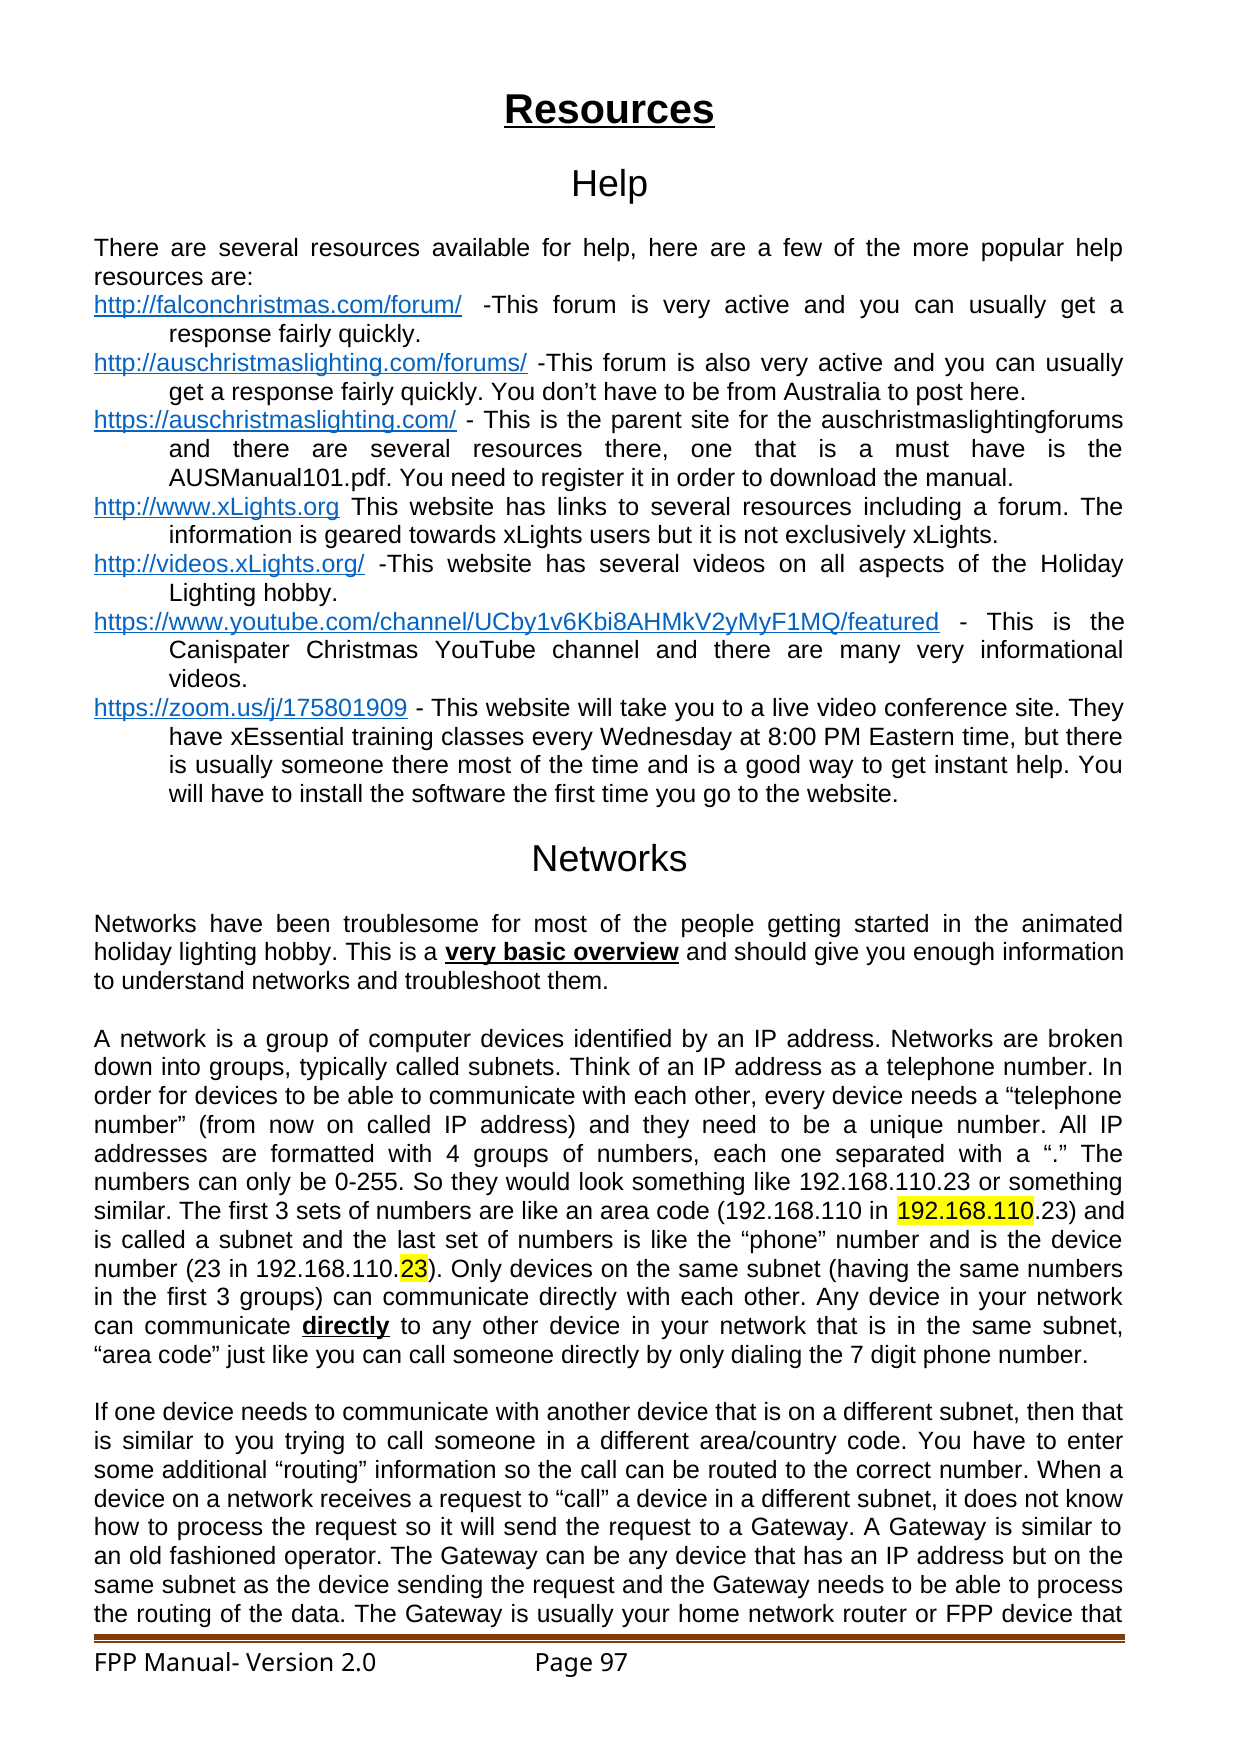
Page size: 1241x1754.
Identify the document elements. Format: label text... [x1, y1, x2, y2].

subtitle Resources [94, 84, 1125, 132]
text https://zoom.us/j/175801909 - This website will take you to a live video conference site. They have xEssential training classes every Wednesday at 8:00 PM Eastern time, but there is usually someone there most of the time and is a good way to get instant help. You will have to install the software the first time you go to the website. [94, 693, 1125, 808]
text https://www.youtube.com/channel/UCby1v6Kbi8AHMkV2yMyF1MQ/featured - This is the Canispater Christmas YouTube channel and there are many very informational videos. [94, 607, 1125, 693]
text https://auschristmaslighting.com/ - This is the parent site for the auschristmaslightingforums and there are several resources there, one that is a must have is the AUSManual101.pdf. You need to register it in order to download the manual. [94, 405, 1125, 492]
text A network is a group of computer devices identified by an IP address. Networks are broken down into groups, typically called subnets. Think of an IP address as a telephone number. In order for devices to be able to communicate with each other, every device needs a “telephone number” (from now on called IP address) and they need to be a unique number. All IP addresses are formatted with 4 groups of numbers, each one separated with a “.” The numbers can only be 0-255. So they would look something like 192.168.110.23 or something similar. The first 3 sets of numbers are like an area code (192.168.110 in 192.168.110.23) and is called a subnet and the last set of numbers is like the “phone” number and is the device number (23 in 192.168.110.23). Only devices on the same subnet (having the same numbers in the first 3 groups) can communicate directly with each other. Any device in your network can communicate directly to any other device in your network that is in the same subnet, “area code” just like you can call someone directly by only dialing the 7 digit phone number. [94, 1023, 1125, 1368]
subtitle Networks [94, 837, 1125, 880]
subtitle Help [94, 161, 1125, 204]
text http://www.xLights.org This website has links to several resources including a forum. The information is geared towards xLights users but it is not exclusively xLights. [94, 492, 1125, 549]
text There are several resources available for help, here are a few of the more popular help resources are: [94, 233, 1125, 290]
text http://falconchristmas.com/forum/ -This forum is very active and you can usually get a response fairly quickly. [94, 290, 1125, 348]
text http://videos.xLights.org/ -This website has several videos on all aspects of the Holiday Lighting hobby. [94, 549, 1125, 607]
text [94, 1397, 1125, 1627]
text http://auschristmaslighting.com/forums/ -This forum is also very active and you can usually get a response fairly quickly. You don’t have to be from Australia to post here. [94, 348, 1125, 405]
text Networks have been troublesome for most of the people getting started in the animated holiday lighting hobby. This is a very basic overview and should give you enough information to understand networks and troubleshoot them. [94, 908, 1125, 995]
